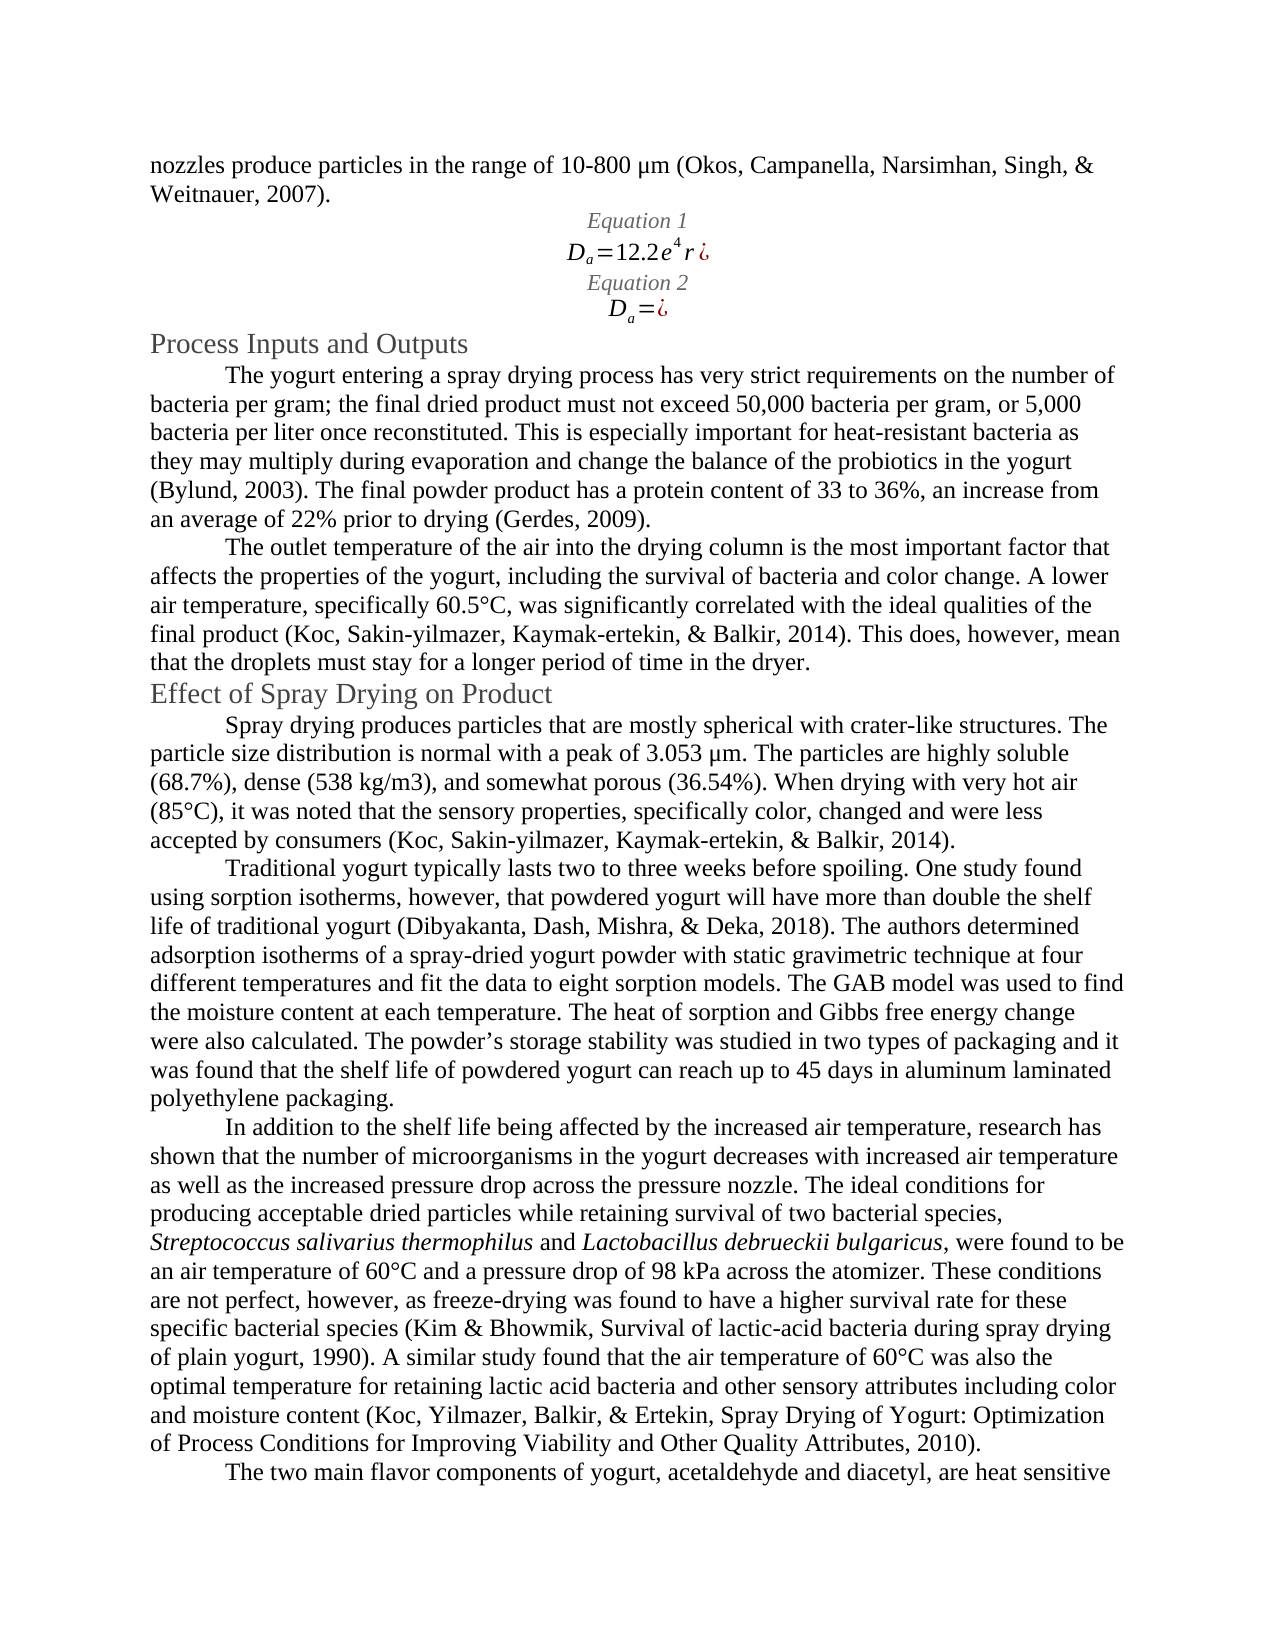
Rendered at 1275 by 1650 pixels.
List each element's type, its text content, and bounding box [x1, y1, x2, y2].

text The yogurt entering a spray drying process has very strict requirements on the number of bacteria per gram; the final dried product must not exceed 50,000 bacteria per gram, or 5,000 bacteria per liter once reconstituted. This is especially important for heat-resistant bacteria as they may multiply during evaporation and change the balance of the probiotics in the yogurt (Bylund, 2003). The final powder product has a protein content of 33 to 36%, an increase from an average of 22% prior to drying (Gerdes, 2009). The outlet temperature of the air into the drying column is the most important factor that affects the properties of the yogurt, including the survival of bacteria and color change. A lower air temperature, specifically 60.5°C, was significantly correlated with the ideal qualities of the final product (Koc, Sakin-yilmazer, Kaymak-ertekin, & Balkir, 2014). This does, however, mean that the droplets must stay for a longer period of time in the dryer. [150, 360, 1125, 676]
subtitle Equation 2 [150, 269, 1125, 295]
subtitle Process Inputs and Outputs [150, 326, 1125, 360]
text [150, 150, 1125, 207]
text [150, 710, 1125, 1486]
subtitle Effect of Spray Drying on Product [150, 676, 1125, 710]
subtitle Equation 1 [150, 207, 1125, 234]
